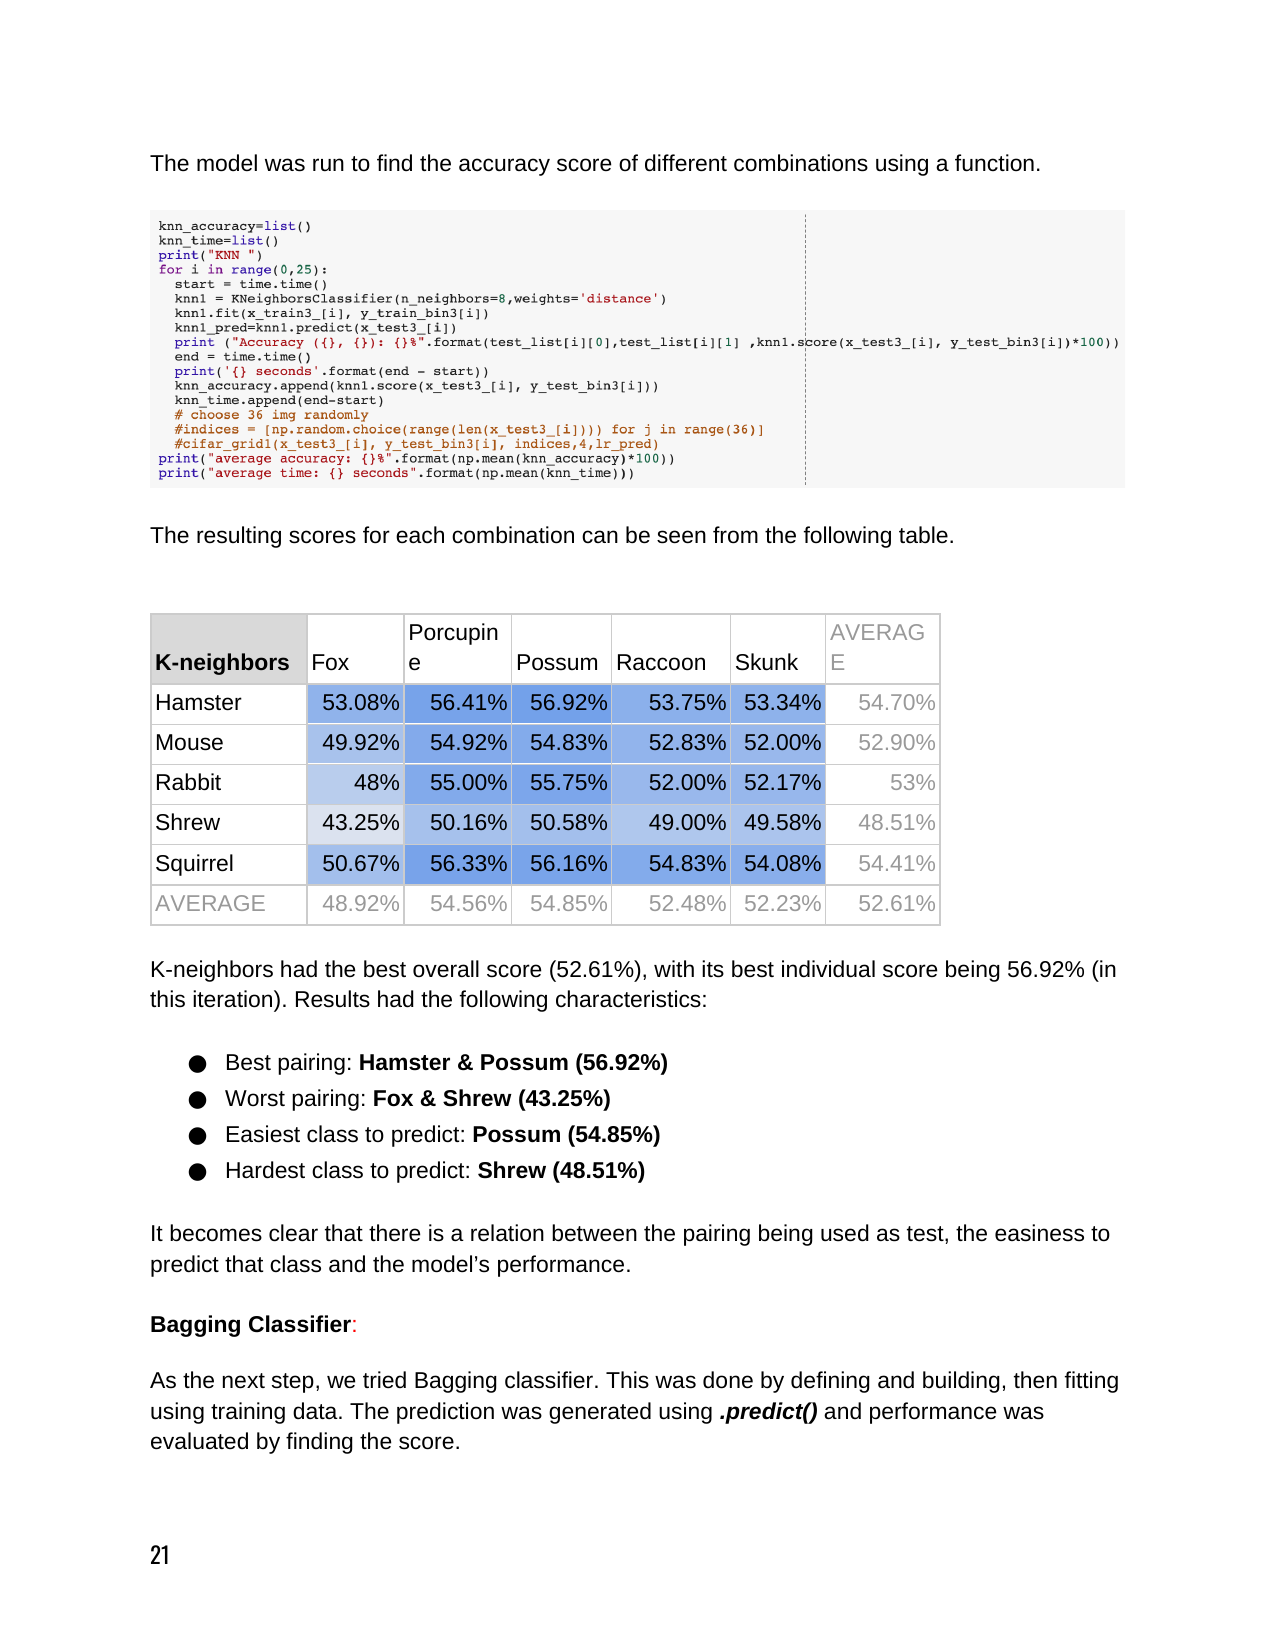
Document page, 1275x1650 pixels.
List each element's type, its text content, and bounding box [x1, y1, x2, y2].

table_cell 54.56% [405, 886, 511, 924]
table_cell 52.17% [731, 765, 825, 804]
table_header K-neighbors [152, 615, 306, 683]
table_header Raccoon [612, 615, 730, 683]
table_cell 55.75% [512, 765, 611, 804]
list Worst pairing: Fox & Shrew (43.25%) [187, 1082, 1125, 1113]
list Best pairing: Hamster & Possum (56.92%) [187, 1046, 1125, 1078]
text It becomes clear that there is a relation between the pairing being used as test, the easiness to predict that class and the model’s performance. [150, 1220, 1125, 1277]
table_cell Mouse [152, 725, 306, 763]
table_cell 53.34% [731, 685, 825, 723]
table_cell 48% [308, 765, 403, 804]
table_cell Hamster [152, 685, 306, 723]
table_cell Shrew [152, 805, 306, 844]
table_cell AVERAGE [152, 886, 306, 924]
text K-neighbors had the best overall score (52.61%), with its best individual score being 56.92% (in this iteration). Results had the following characteristics: [150, 956, 1125, 1012]
table_cell 54.83% [512, 725, 611, 763]
table_cell 50.58% [512, 805, 611, 844]
table_cell 52.00% [612, 765, 730, 804]
table_cell 48.51% [826, 805, 939, 844]
table_cell 56.33% [405, 845, 511, 884]
table_header Possum [512, 615, 611, 683]
table_cell Rabbit [152, 765, 306, 804]
table_cell 54.92% [405, 725, 511, 763]
table_header Porcupine [405, 615, 511, 683]
table_cell 53% [826, 765, 939, 804]
table_header Skunk [731, 615, 825, 683]
list Easiest class to predict: Possum (54.85%) [187, 1118, 1125, 1149]
table_cell 50.67% [308, 845, 403, 884]
table_cell 54.70% [826, 685, 939, 723]
table_cell 54.85% [512, 886, 611, 924]
subtitle Bagging Classifier: [150, 1311, 1125, 1337]
table_cell 54.41% [826, 845, 939, 884]
text The model was run to find the accuracy score of different combinations using a function. [150, 150, 1125, 176]
table_cell 56.92% [512, 685, 611, 723]
table_cell 50.16% [405, 805, 511, 844]
table_cell 52.00% [731, 725, 825, 763]
table_cell 52.23% [731, 886, 825, 924]
table_cell 56.41% [405, 685, 511, 723]
list Hardest class to predict: Shrew (48.51%) [187, 1154, 1125, 1185]
picture [150, 210, 1125, 488]
text The resulting scores for each combination can be seen from the following table. [150, 522, 1125, 549]
text As the next step, we tried Bagging classifier. This was done by defining and building, then fitting using training data. The prediction was generated using .predict() and performance was evaluated by finding the score. [150, 1367, 1125, 1454]
table_cell 54.08% [731, 845, 825, 884]
table_cell 52.90% [826, 725, 939, 763]
table_header AVERAGE [826, 615, 939, 683]
table_cell 52.83% [612, 725, 730, 763]
table_cell 55.00% [405, 765, 511, 804]
table_cell 43.25% [308, 805, 403, 844]
table_cell Squirrel [152, 845, 306, 884]
table_cell 56.16% [512, 845, 611, 884]
table_cell 53.08% [308, 685, 403, 723]
table_cell 49.92% [308, 725, 403, 763]
table_cell 54.83% [612, 845, 730, 884]
table_cell 52.48% [612, 886, 730, 924]
table_cell 49.58% [731, 805, 825, 844]
table_cell 52.61% [826, 886, 939, 924]
table_cell 49.00% [612, 805, 730, 844]
table_cell 48.92% [308, 886, 403, 924]
table_cell 53.75% [612, 685, 730, 723]
table_header Fox [308, 615, 403, 683]
